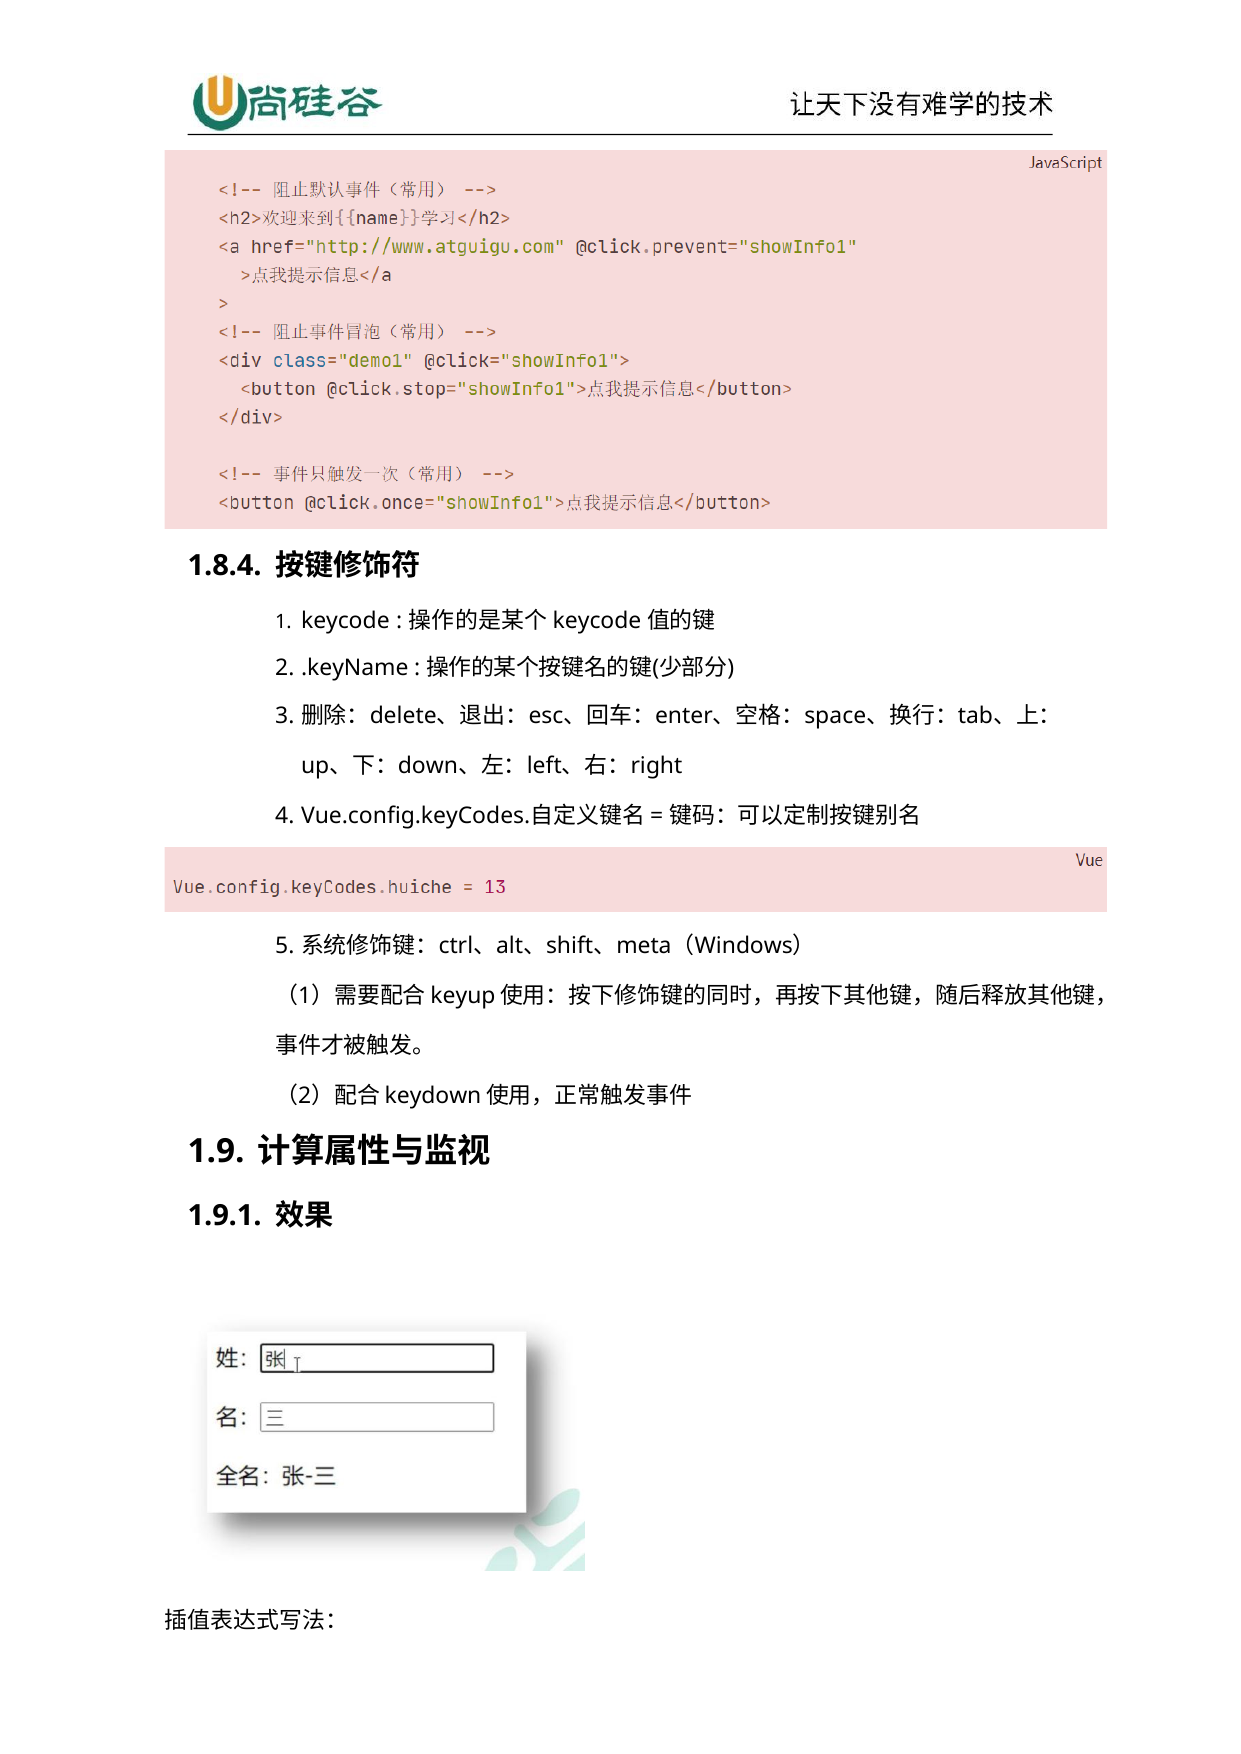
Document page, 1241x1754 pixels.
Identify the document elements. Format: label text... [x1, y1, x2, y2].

subtitle 效果 [187, 1195, 1107, 1234]
picture [190, 73, 1056, 132]
picture [164, 847, 1107, 912]
list （1）需要配合keyup使用：按下修饰键的同时，再按下其他键，随后释放其他键，事件才被触发。 [275, 977, 1107, 1060]
list （2）配合keydown使用，正常触发事件 [275, 1077, 1107, 1110]
subtitle 按键修饰符 [187, 544, 1107, 584]
subtitle 计算属性与监视 [187, 1127, 1107, 1172]
picture [179, 1303, 585, 1571]
list 删除：delete、退出：esc、回车：enter、空格：space、换行：tab、上：up、下：down、左：left、右：right [275, 697, 1107, 781]
list Vue.config.keyCodes.自定义键名 = 键码：可以定制按键别名 [275, 797, 1107, 831]
list 系统修饰键：ctrl、alt、shift、meta（Windows） [275, 927, 1107, 960]
list .keyName : 操作的某个按键名的键(少部分) [275, 651, 1107, 682]
list keycode : 操作的是某个keycode 值的键 [275, 604, 1107, 635]
picture [164, 150, 1108, 529]
text 插值表达式写法： [164, 1601, 1107, 1635]
